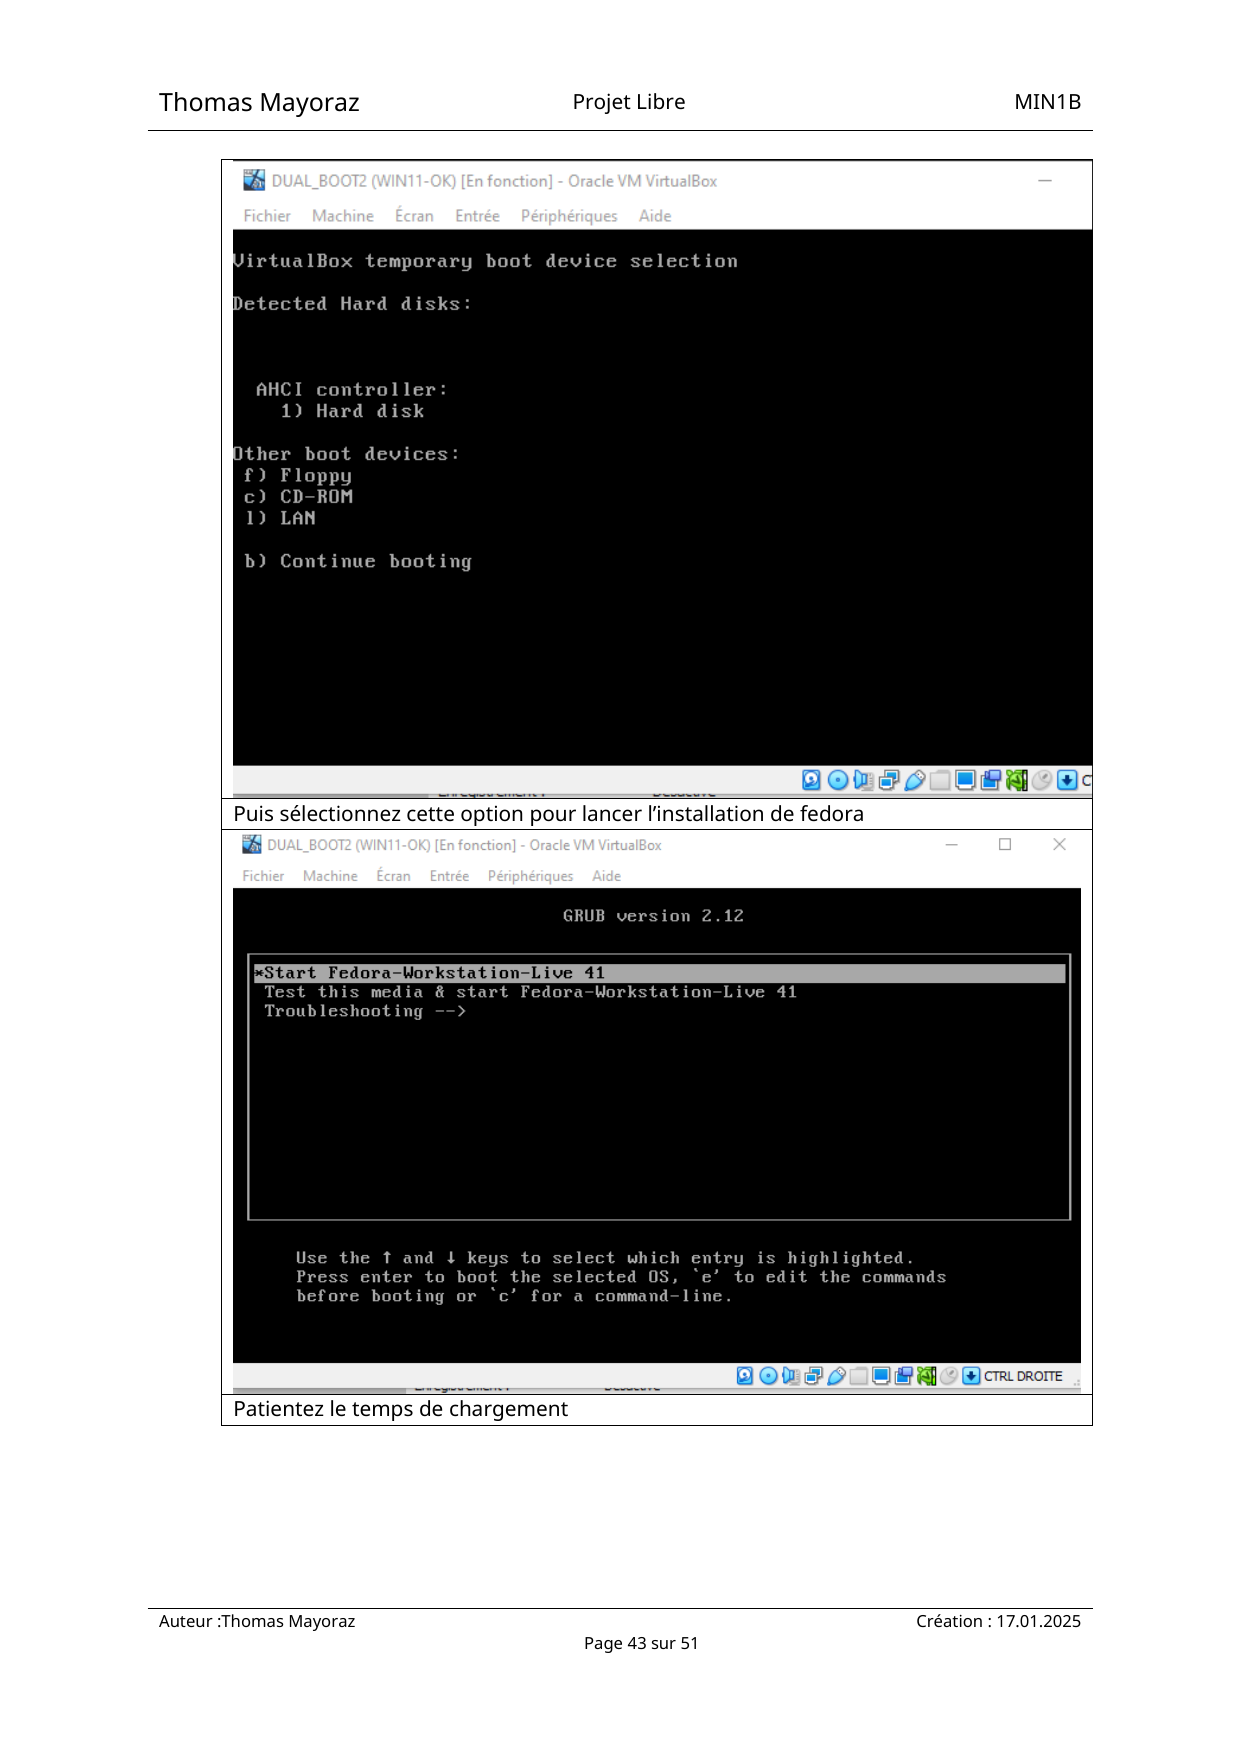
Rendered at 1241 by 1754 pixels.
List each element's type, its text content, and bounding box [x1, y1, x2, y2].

table_cell Patientez le temps de chargement [222, 1395, 1092, 1425]
table_cell [222, 830, 233, 1393]
table_cell [222, 160, 233, 798]
table_cell [1081, 830, 1092, 1393]
picture [233, 160, 1093, 798]
table_cell Puis sélectionnez cette option pour lancer l’installation de fedora [222, 799, 1092, 829]
picture [233, 830, 1081, 1394]
